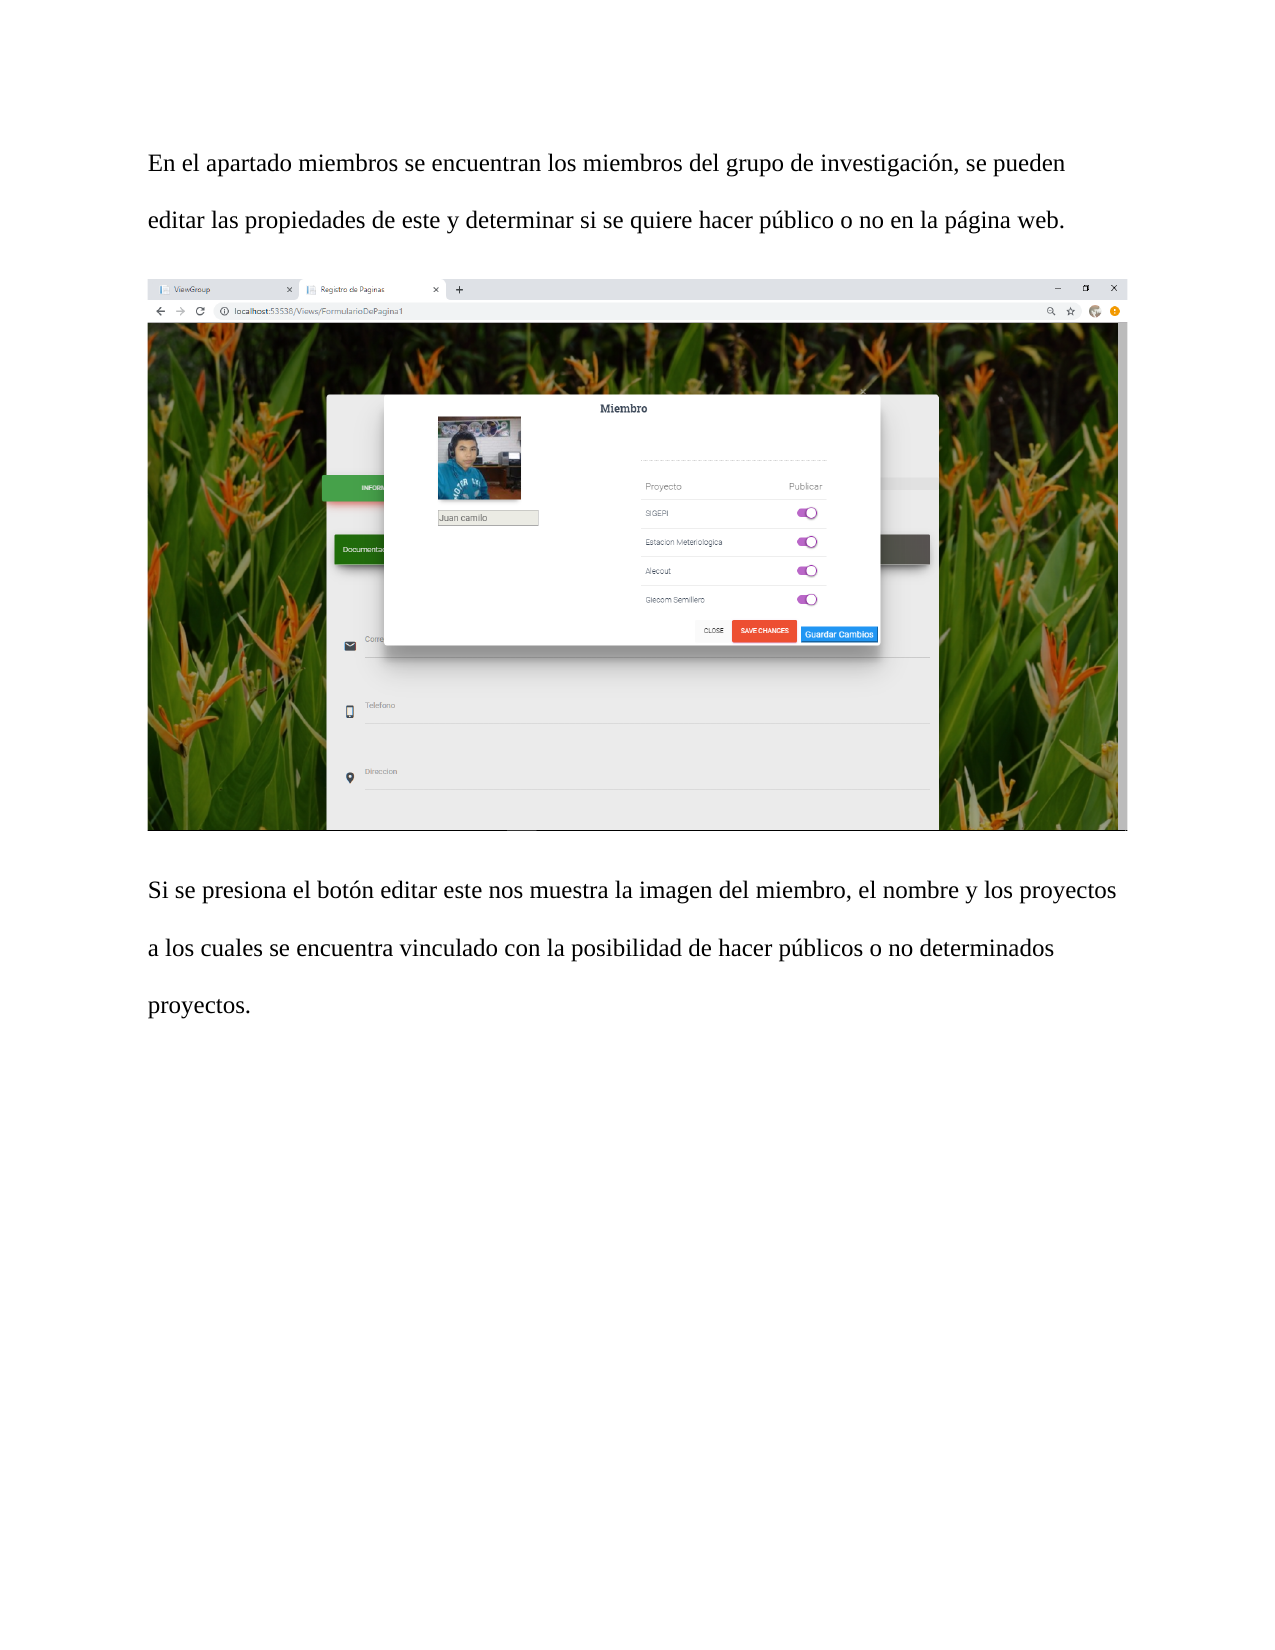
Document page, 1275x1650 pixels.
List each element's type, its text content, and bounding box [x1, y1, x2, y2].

text Si se presiona el botón editar este nos muestra la imagen del miembro, el nombre y los proyectos a los cuales se encuentra vinculado con la posibilidad de hacer públicos o no determinados proyectos. [148, 875, 1127, 1019]
picture [147, 279, 1128, 831]
text En el apartado miembros se encuentran los miembros del grupo de investigación, se pueden editar las propiedades de este y determinar si se quiere hacer público o no en la página web. [148, 148, 1127, 234]
